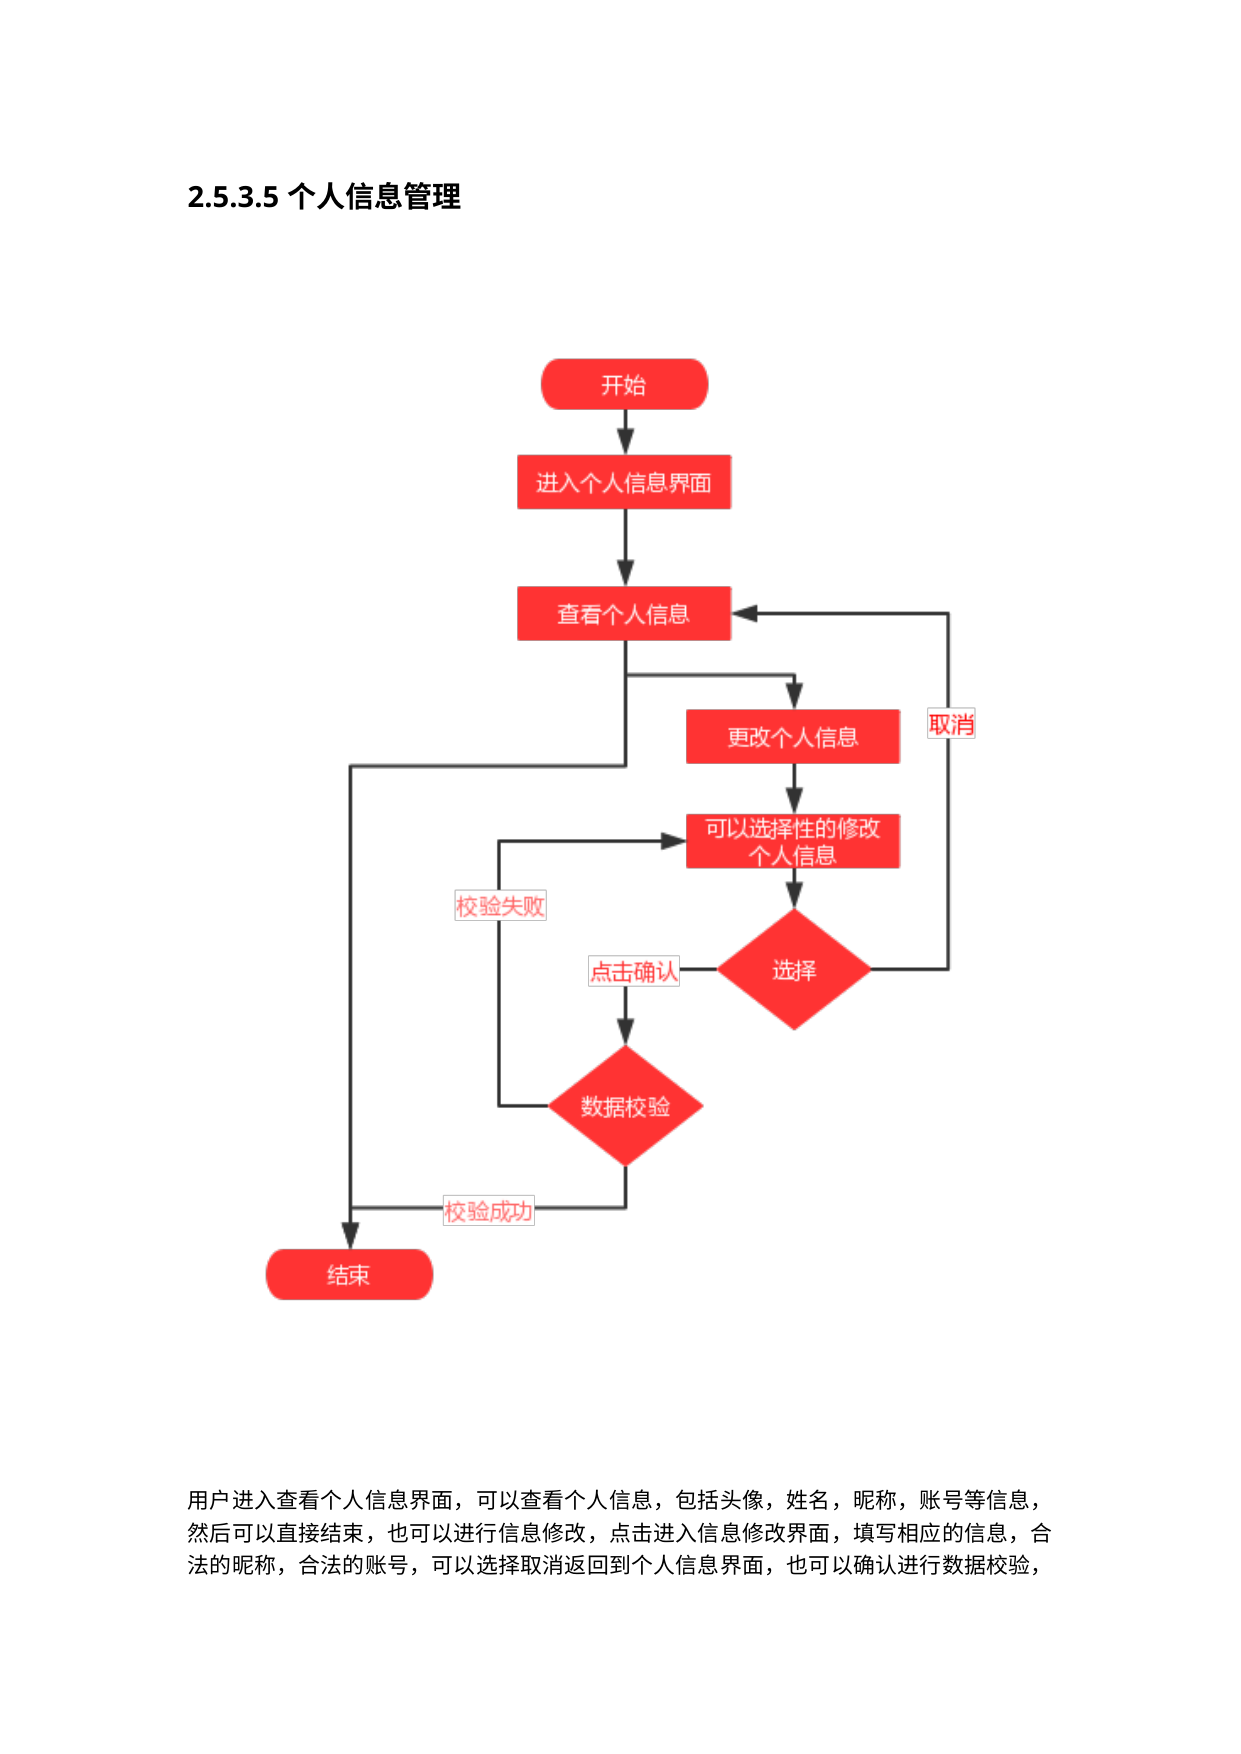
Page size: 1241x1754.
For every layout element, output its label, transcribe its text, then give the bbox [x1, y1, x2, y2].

subtitle 个人信息管理 [187, 162, 1053, 227]
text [187, 1483, 1053, 1580]
picture [187, 280, 1053, 1403]
